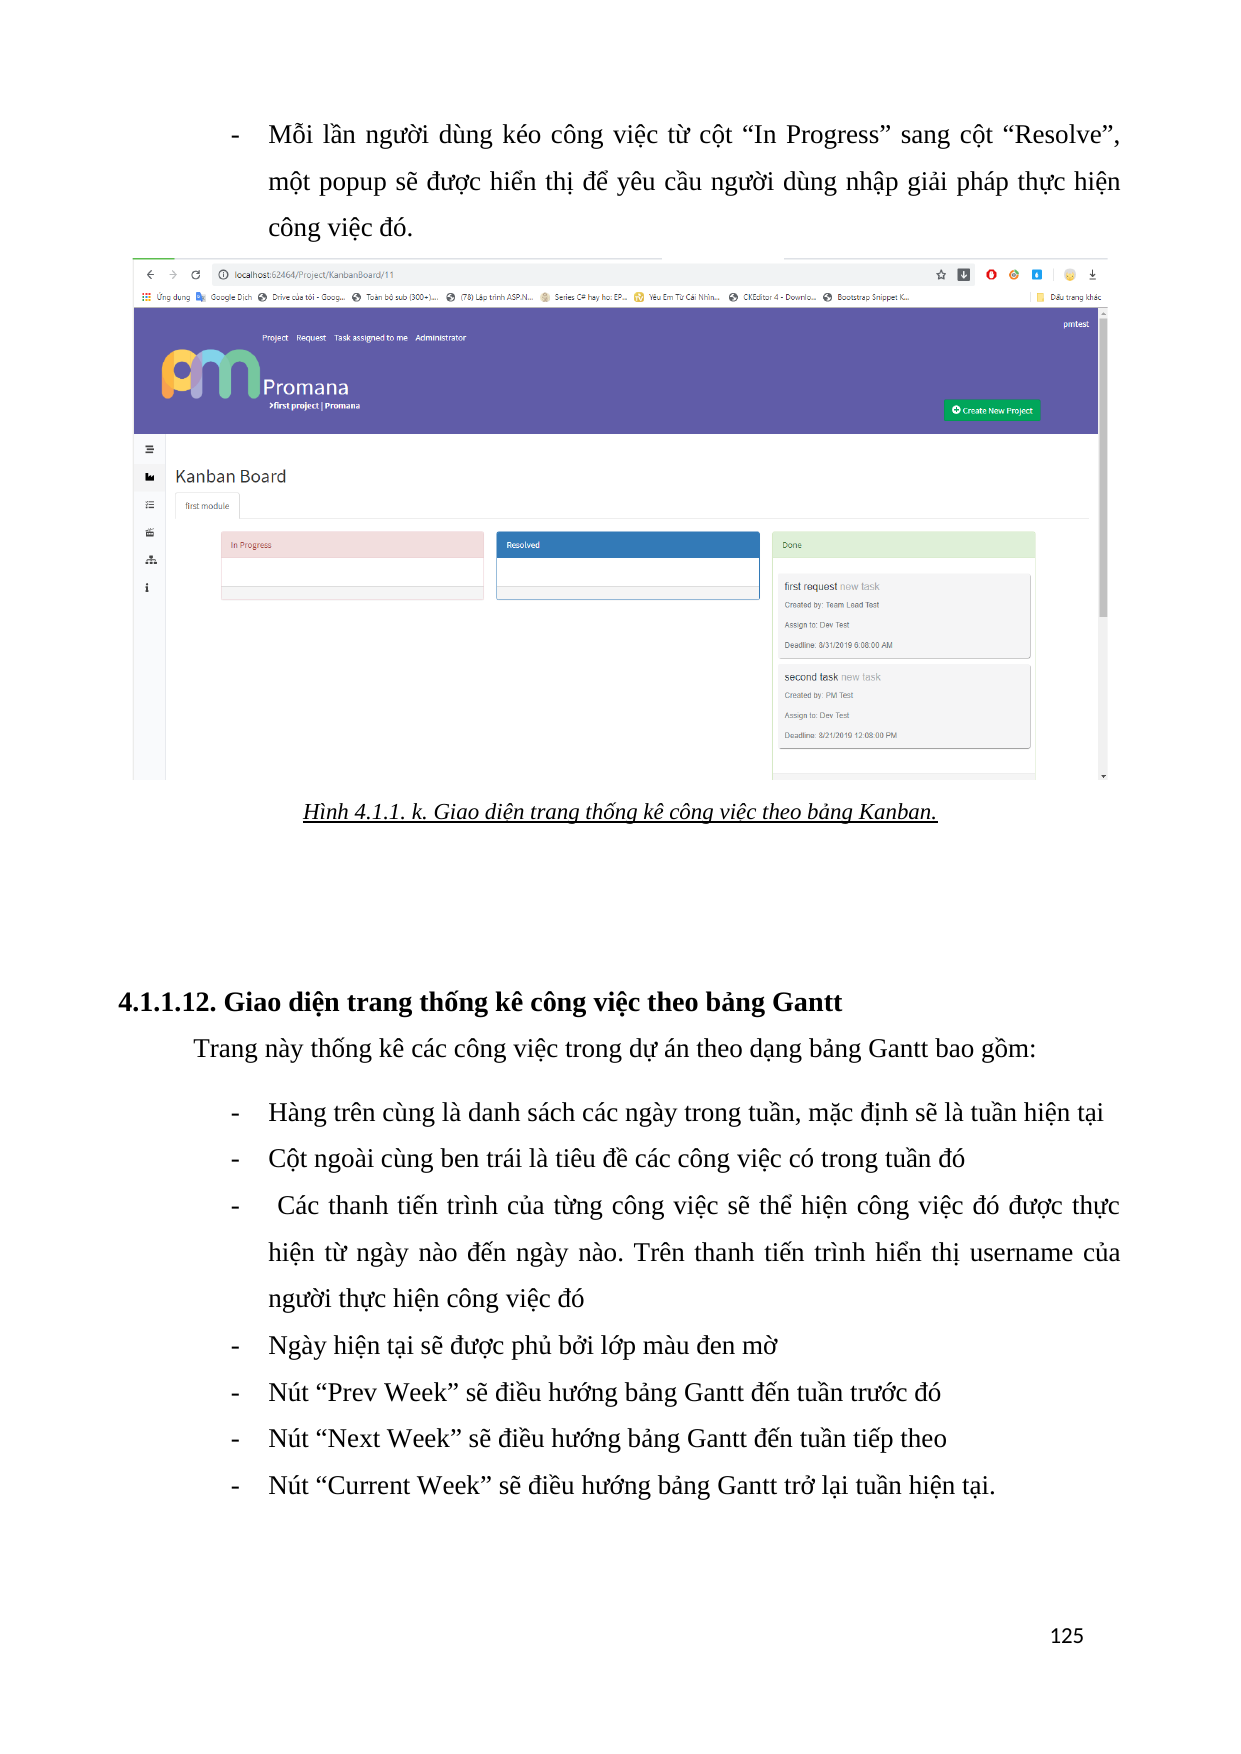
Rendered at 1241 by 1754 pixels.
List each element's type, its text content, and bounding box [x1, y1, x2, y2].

list Cột ngoài cùng ben trái là tiêu đề các công việc có trong tuần đó [231, 1142, 1122, 1173]
list Nút “Current Week” sẽ điều hướng bảng Gantt trở lại tuần hiện tại. [231, 1469, 1122, 1500]
text Trang này thống kê các công việc trong dự án theo dạng bảng Gantt bao gồm: [118, 1032, 1122, 1063]
picture [132, 258, 1108, 780]
text Hình 4.1.1. k. Giao diện trang thống kê công việc theo bảng Kanban. [118, 798, 1122, 825]
list Nút “Prev Week” sẽ điều hướng bảng Gantt đến tuần trước đó [231, 1376, 1122, 1407]
list Hàng trên cùng là danh sách các ngày trong tuần, mặc định sẽ là tuần hiện tại [231, 1096, 1122, 1127]
list Nút “Next Week” sẽ điều hướng bảng Gantt đến tuần tiếp theo [231, 1422, 1122, 1453]
list Các thanh tiến trình của từng công việc sẽ thể hiện công việc đó được thực hiện từ ngày nào đến ngày nào. Trên thanh tiến trình hiển thị username của người thực hiện công việc đó [231, 1189, 1122, 1313]
list Ngày hiện tại sẽ được phủ bởi lớp màu đen mờ [231, 1329, 1122, 1360]
subtitle 4.1.1.12. Giao diện trang thống kê công việc theo bảng Gantt [118, 985, 1122, 1017]
list Mỗi lần người dùng kéo công việc từ cột “In Progress” sang cột “Resolve”, một popup sẽ được hiển thị để yêu cầu người dùng nhập giải pháp thực hiện công việc đó. [231, 118, 1122, 243]
